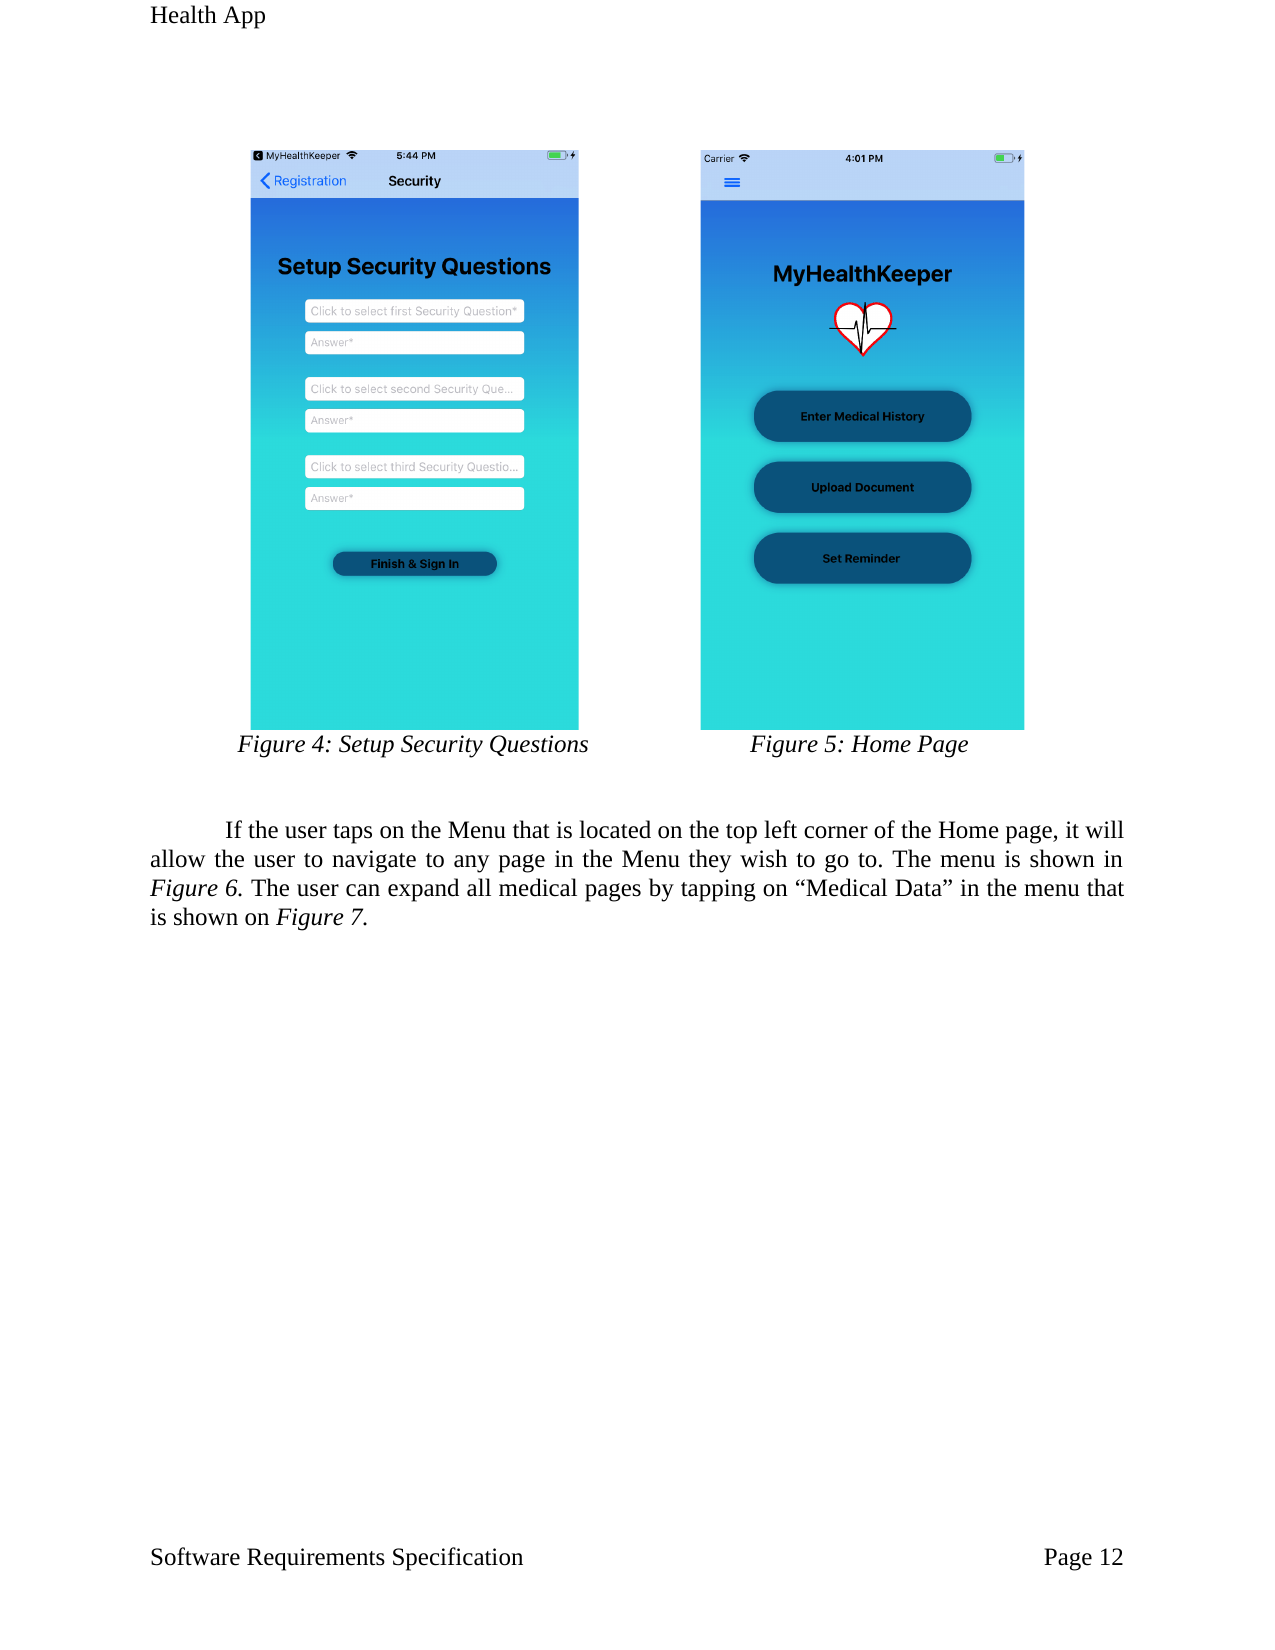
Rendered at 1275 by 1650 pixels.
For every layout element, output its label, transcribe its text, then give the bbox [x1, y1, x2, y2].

text Figure 4: Setup Security Questions Figure 5: Home Page [225, 729, 1125, 758]
text If the user taps on the Menu that is located on the top left corner of the Home page, it will allow the user to navigate to any page in the Menu they wish to go to. The menu is shown in Figure 6. The user can expand all medical pages by tapping on “Medical Data” in the menu that is shown on Figure 7. [150, 815, 1125, 930]
picture [250, 150, 579, 730]
picture [700, 150, 1025, 730]
